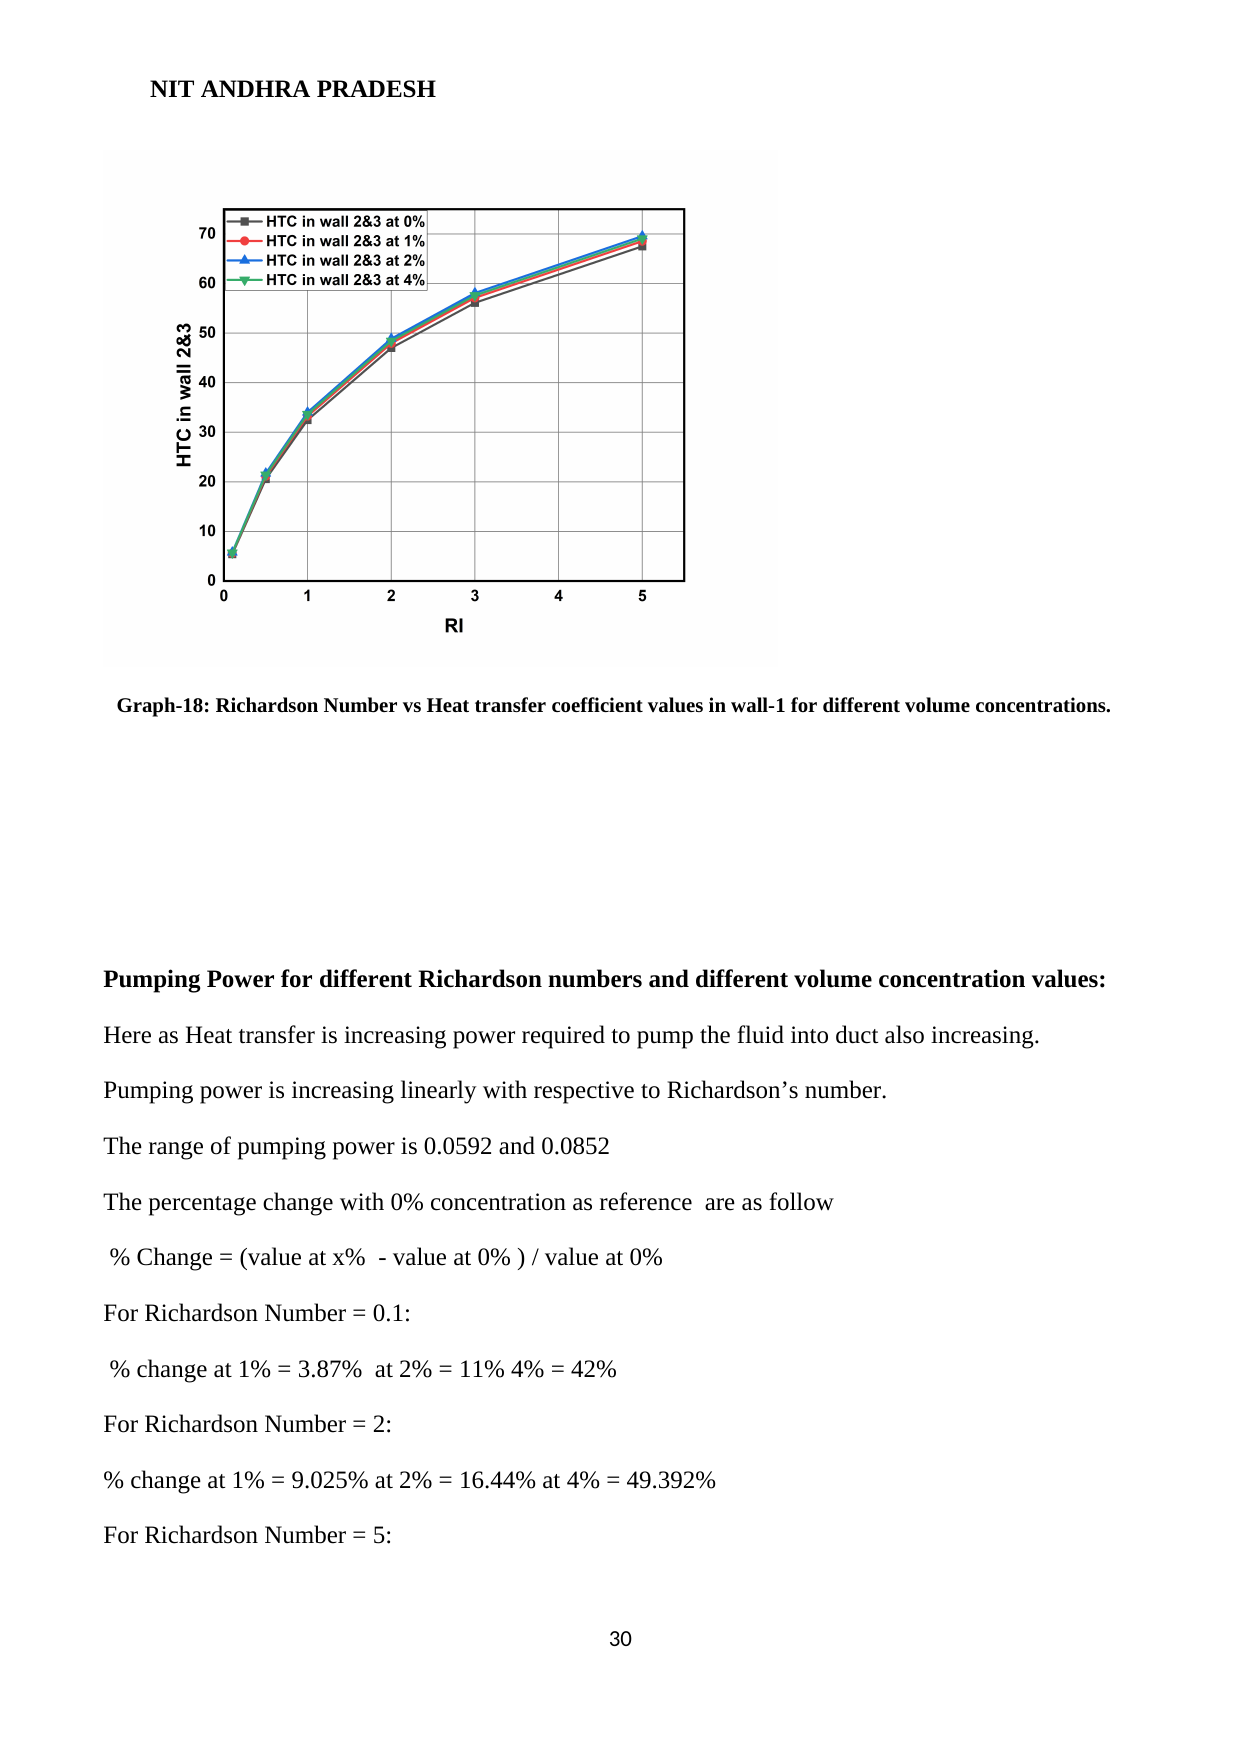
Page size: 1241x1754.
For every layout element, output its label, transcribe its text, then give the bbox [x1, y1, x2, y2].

text The range of pumping power is 0.0592 and 0.0852 [103, 1131, 1125, 1160]
text % Change = (value at x% - value at 0% ) / value at 0% [103, 1242, 1125, 1271]
text Pumping power is increasing linearly with respective to Richardson’s number. [103, 1076, 1125, 1104]
text % change at 1% = 3.87% at 2% = 11% 4% = 42% [103, 1354, 1125, 1382]
text % change at 1% = 9.025% at 2% = 16.44% at 4% = 49.392% [103, 1465, 1125, 1494]
text Here as Heat transfer is increasing power required to pump the fluid into duct also increasing. [103, 1020, 1125, 1049]
picture [103, 150, 778, 667]
text For Richardson Number = 5: [103, 1521, 1125, 1549]
text For Richardson Number = 0.1: [103, 1298, 1125, 1327]
text For Richardson Number = 2: [103, 1409, 1125, 1438]
text The percentage change with 0% concentration as reference are as follow [103, 1187, 1125, 1216]
text Graph-18: Richardson Number vs Heat transfer coefficient values in wall-1 for different volume concentrations. [103, 693, 1125, 717]
text Pumping Power for different Richardson numbers and different volume concentration values: [103, 964, 1125, 993]
